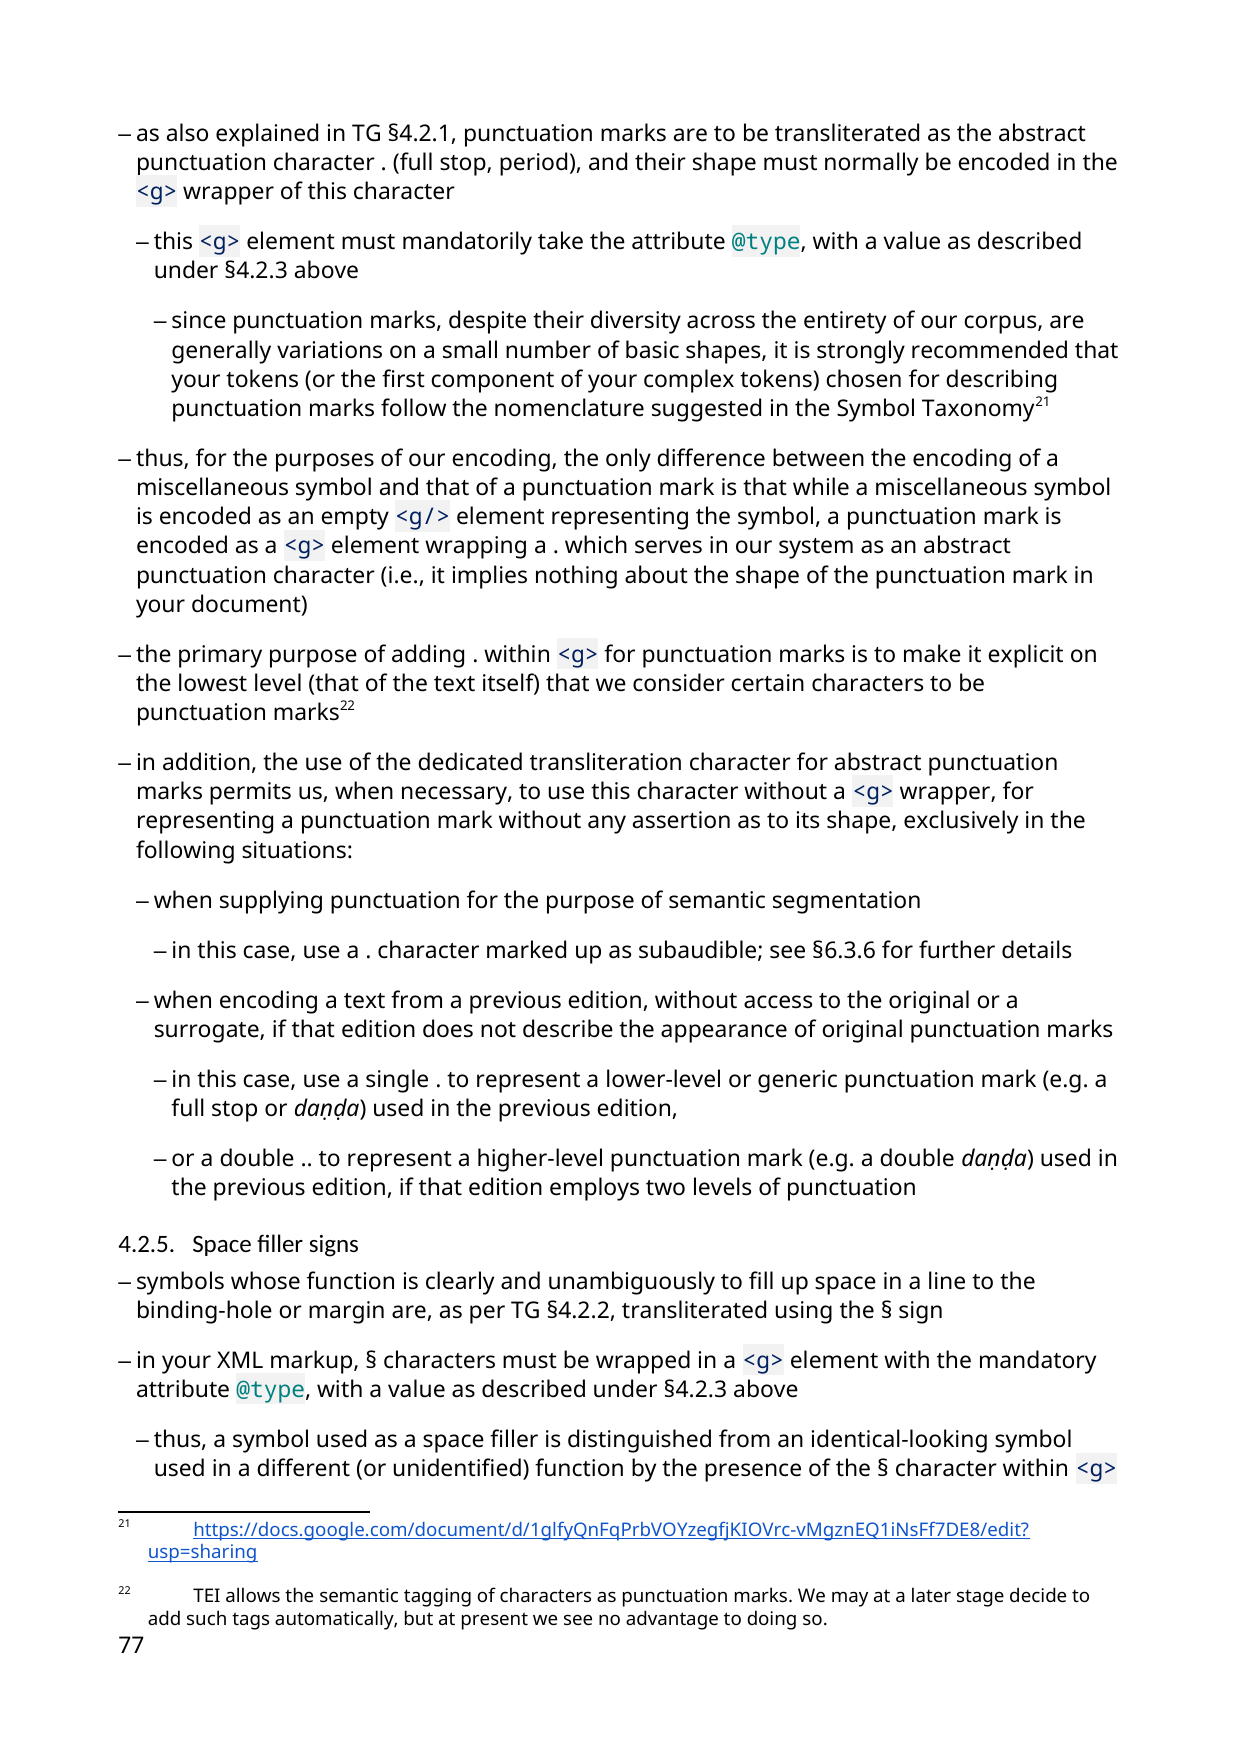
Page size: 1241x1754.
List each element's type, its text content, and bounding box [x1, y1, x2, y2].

list symbols whose function is clearly and unambiguously to fill up space in a line to the binding-hole or margin are, as per TG §4.2.2, transliterated using the § sign [118, 1266, 1122, 1324]
list in addition, the use of the dedicated transliteration character for abstract punctuation marks permits us, when necessary, to use this character without a <g> wrapper, for representing a punctuation mark without any assertion as to its shape, exclusively in the following situations: [118, 747, 1122, 864]
list the primary purpose of adding . within <g> for punctuation marks is to make it explicit on the lowest level (that of the text itself) that we consider certain characters to be punctuation marks [118, 639, 1122, 726]
list when supplying punctuation for the purpose of semantic segmentation [136, 885, 1122, 914]
list when encoding a text from a previous edition, without access to the original or a surrogate, if that edition does not describe the appearance of original punctuation marks [136, 985, 1122, 1043]
list in this case, use a . character marked up as subaudible; see §6.3.6 for further details [153, 935, 1122, 964]
list as also explained in TG §4.2.1, punctuation marks are to be transliterated as the abstract punctuation character . (full stop, period), and their shape must normally be encoded in the <g> wrapper of this character [118, 118, 1122, 206]
list thus, a symbol used as a space filler is distinguished from an identical-looking symbol used in a different (or unidentified) function by the presence of the § character within <g> [136, 1424, 1122, 1483]
list in your XML markup, § characters must be wrapped in a <g> element with the mandatory attribute @type, with a value as described under §4.2.3 above [118, 1345, 1122, 1403]
list in this case, use a single . to represent a lower-level or generic punctuation mark (e.g. a full stop or daṇḍa) used in the previous edition, [153, 1064, 1122, 1122]
list since punctuation marks, despite their diversity across the entirety of our corpus, are generally variations on a small number of basic shapes, it is strongly recommended that your tokens (or the first component of your complex tokens) chosen for describing punctuation marks follow the nomenclature suggested in the Symbol Taxonomy [153, 306, 1122, 422]
list thus, for the purposes of our encoding, the only difference between the encoding of a miscellaneous symbol and that of a punctuation mark is that while a miscellaneous symbol is encoded as an empty <g/> element representing the symbol, a punctuation mark is encoded as a <g> element wrapping a . which serves in our system as an abstract punctuation character (i.e., it implies nothing about the shape of the punctuation mark in your document) [118, 443, 1122, 618]
list this <g> element must mandatorily take the attribute @type, with a value as described under §4.2.3 above [136, 226, 1122, 285]
list or a double .. to represent a higher-level punctuation mark (e.g. a double daṇḍa) used in the previous edition, if that edition employs two levels of punctuation [153, 1143, 1122, 1201]
subtitle Space filler signs [118, 1222, 1122, 1260]
